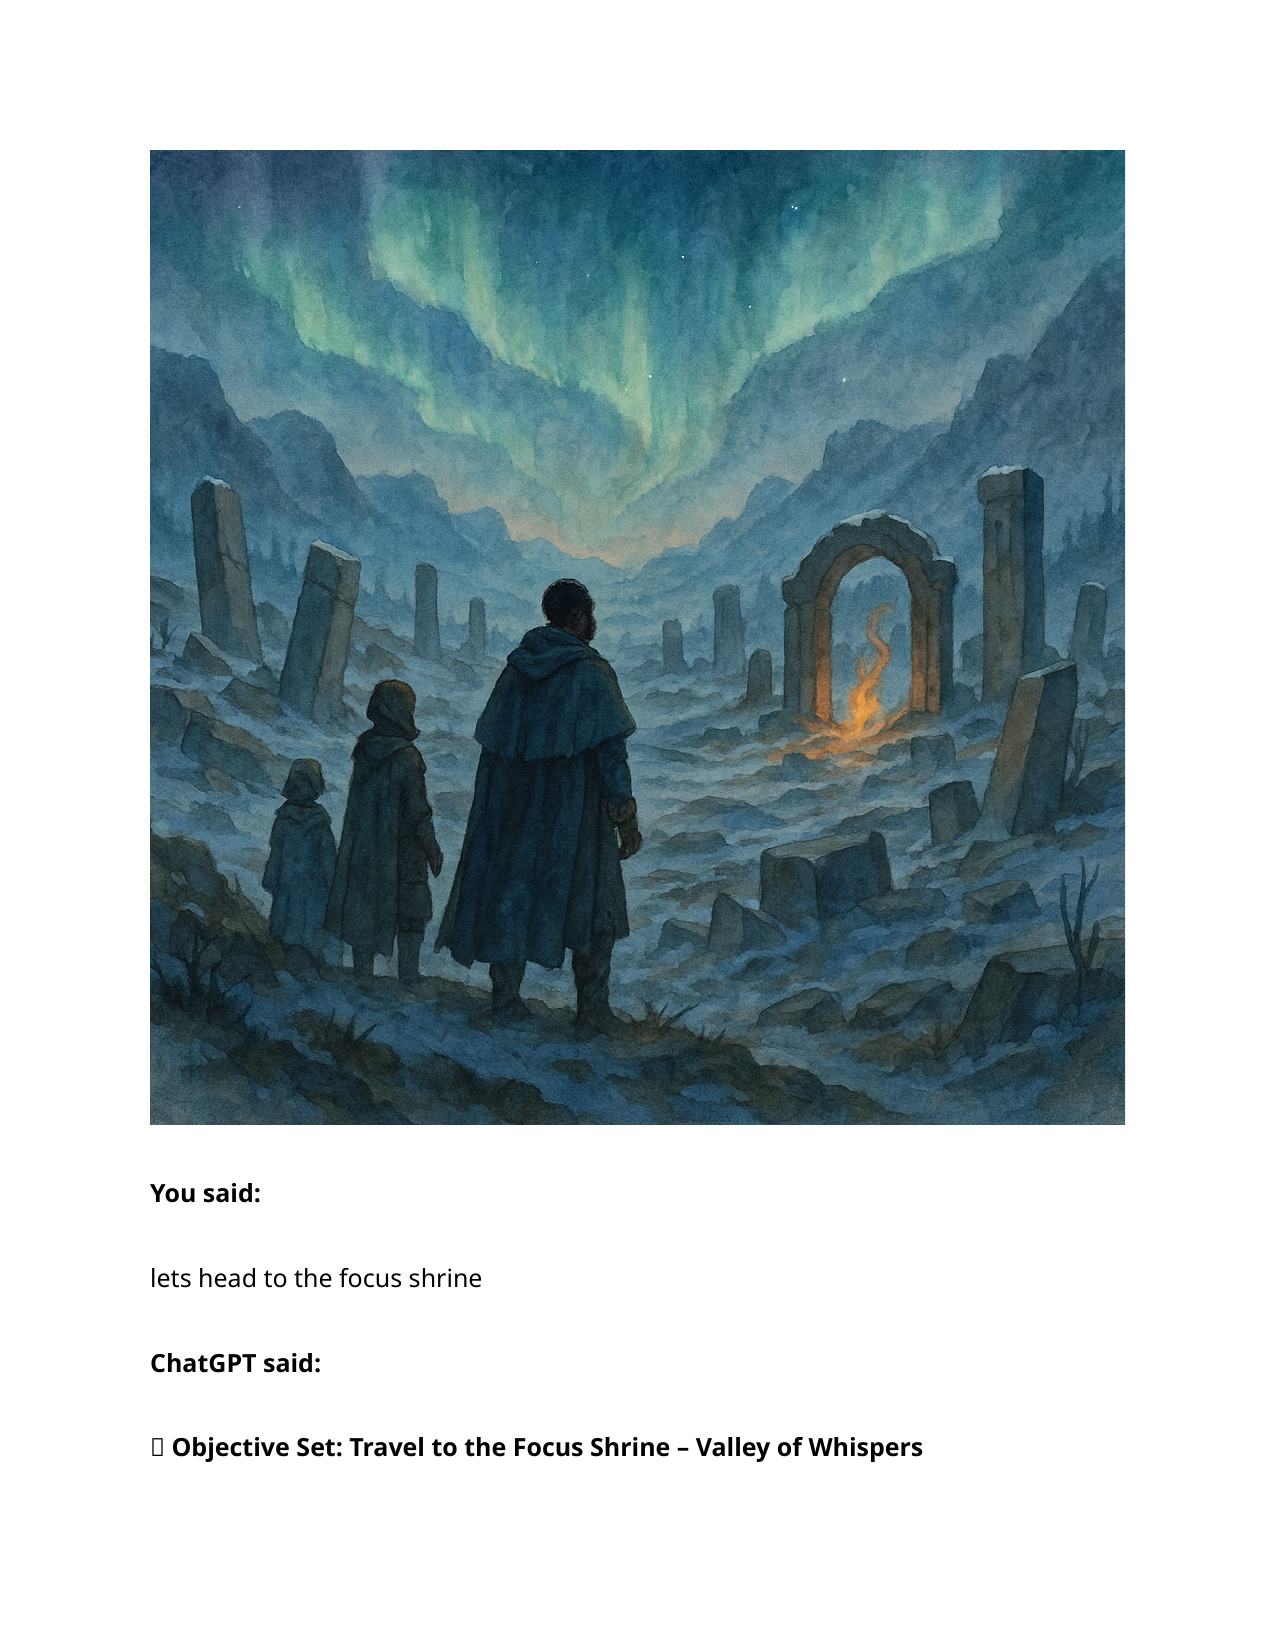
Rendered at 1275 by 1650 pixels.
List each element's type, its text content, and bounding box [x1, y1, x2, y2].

text You said: [150, 1176, 1125, 1210]
picture [150, 150, 1125, 1125]
text ChatGPT said: [150, 1345, 1125, 1379]
text lets head to the focus shrine [150, 1261, 1125, 1294]
text 🧭 Objective Set: Travel to the Focus Shrine – Valley of Whispers [150, 1430, 1125, 1464]
